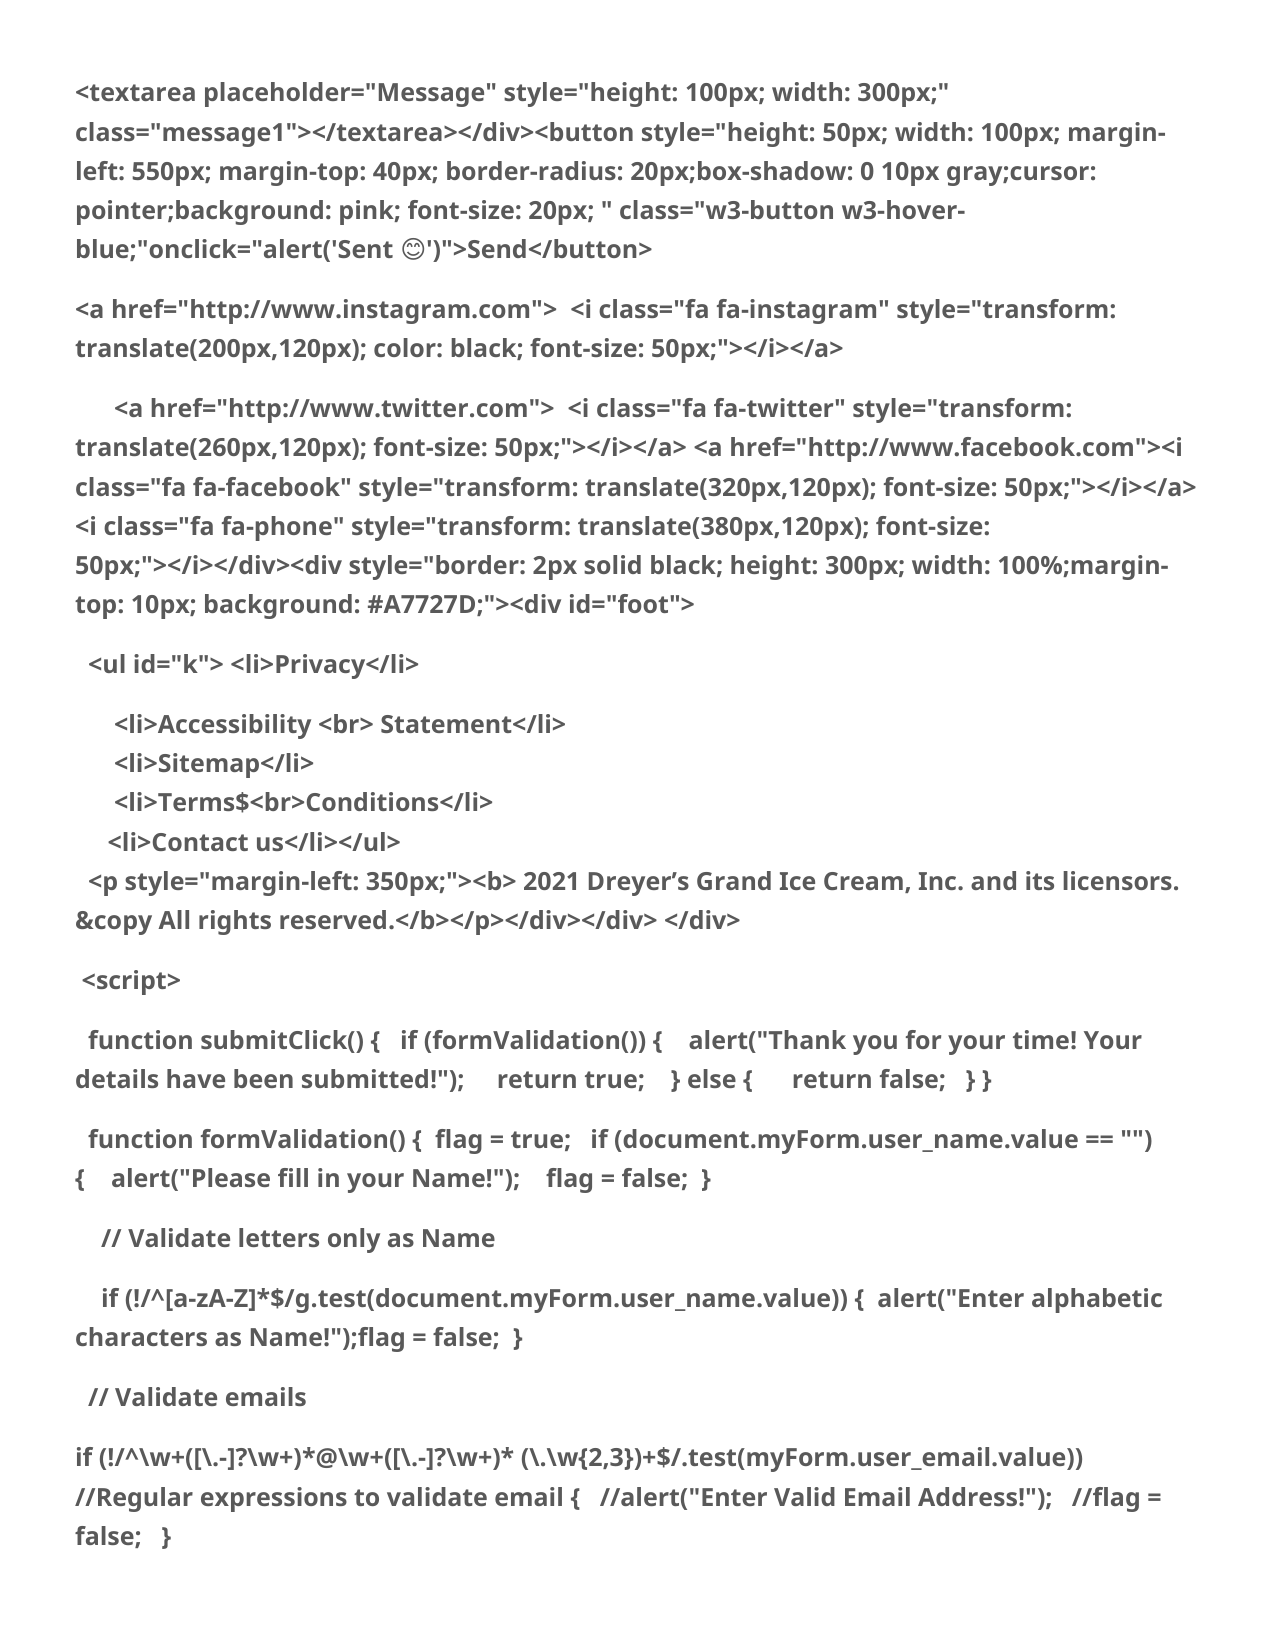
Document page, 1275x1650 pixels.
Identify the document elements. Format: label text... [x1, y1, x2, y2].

text <a href="http://www.twitter.com"> <i class="fa fa-twitter" style="transform: translate(260px,120px); font-size: 50px;"></i></a> <a href="http://www.facebook.com"><i class="fa fa-facebook" style="transform: translate(320px,120px); font-size: 50px;"></i></a> <i class="fa fa-phone" style="transform: translate(380px,120px); font-size: 50px;"></i></div><div style="border: 2px solid black; height: 300px; width: 100%;margin-top: 10px; background: #A7727D;"><div id="foot"> [75, 391, 1200, 621]
text <a href="http://www.instagram.com"> <i class="fa fa-instagram" style="transform: translate(200px,120px); color: black; font-size: 50px;"></i></a> [75, 292, 1200, 365]
text <li>Terms$<br>Conditions</li> [75, 785, 1200, 819]
text <ul id="k"> <li>Privacy</li> [75, 647, 1200, 681]
text <textarea placeholder="Message" style="height: 100px; width: 300px;" class="message1"></textarea></div><button style="height: 50px; width: 100px; margin-left: 550px; margin-top: 40px; border-radius: 20px;box-shadow: 0 10px gray;cursor: pointer;background: pink; font-size: 20px; " class="w3-button w3-hover-blue;"onclick="alert('Sent 😊')">Send</button> [75, 75, 1200, 266]
text <li>Sitemap</li> [75, 746, 1200, 780]
text <script> [75, 962, 1200, 997]
text // Validate emails [75, 1380, 1200, 1414]
text <li>Contact us</li></ul> [75, 824, 1200, 858]
text function formValidation() { flag = true; if (document.myForm.user_name.value == "") { alert("Please fill in your Name!"); flag = false; } [75, 1122, 1200, 1195]
text if (!/^[a-zA-Z]*$/g.test(document.myForm.user_name.value)) { alert("Enter alphabetic characters as Name!");flag = false; } [75, 1281, 1200, 1354]
text <li>Accessibility <br> Statement</li> [75, 707, 1200, 741]
text if (!/^\w+([\.-]?\w+)*@\w+([\.-]?\w+)* (\.\w{2,3})+$/.test(myForm.user_email.value)) //Regular expressions to validate email { //alert("Enter Valid Email Address!"); //flag = false; } [75, 1440, 1200, 1552]
text // Validate letters only as Name [75, 1221, 1200, 1255]
text <p style="margin-left: 350px;"><b> 2021 Dreyer’s Grand Ice Cream, Inc. and its licensors. &copy All rights reserved.</b></p></div></div> </div> [75, 863, 1200, 937]
text function submitClick() { if (formValidation()) { alert("Thank you for your time! Your details have been submitted!"); return true; } else { return false; } } [75, 1022, 1200, 1096]
